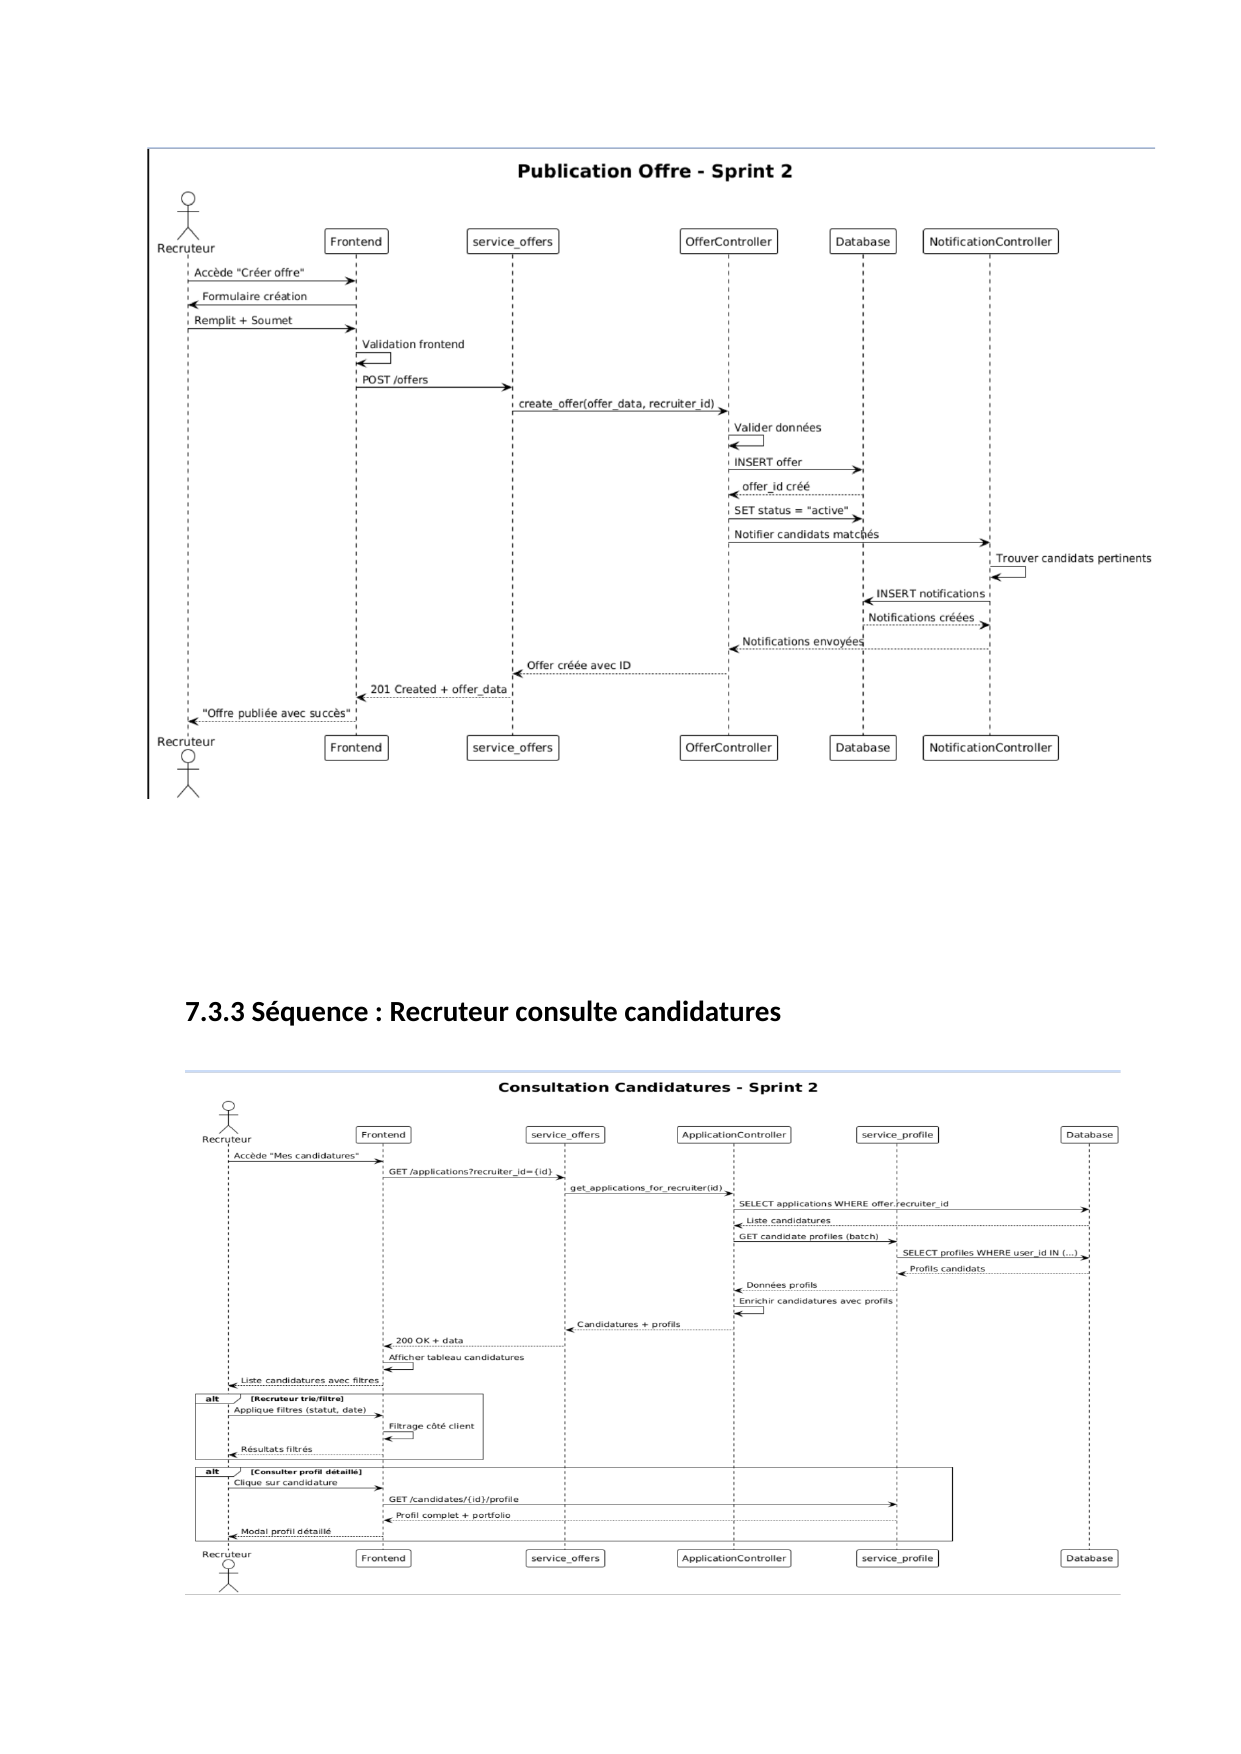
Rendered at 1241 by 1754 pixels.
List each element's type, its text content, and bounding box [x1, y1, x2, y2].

picture [147, 147, 1156, 799]
picture [185, 1070, 1121, 1595]
text 7.3.3 Séquence : Recruteur consulte candidatures [185, 993, 1187, 1029]
